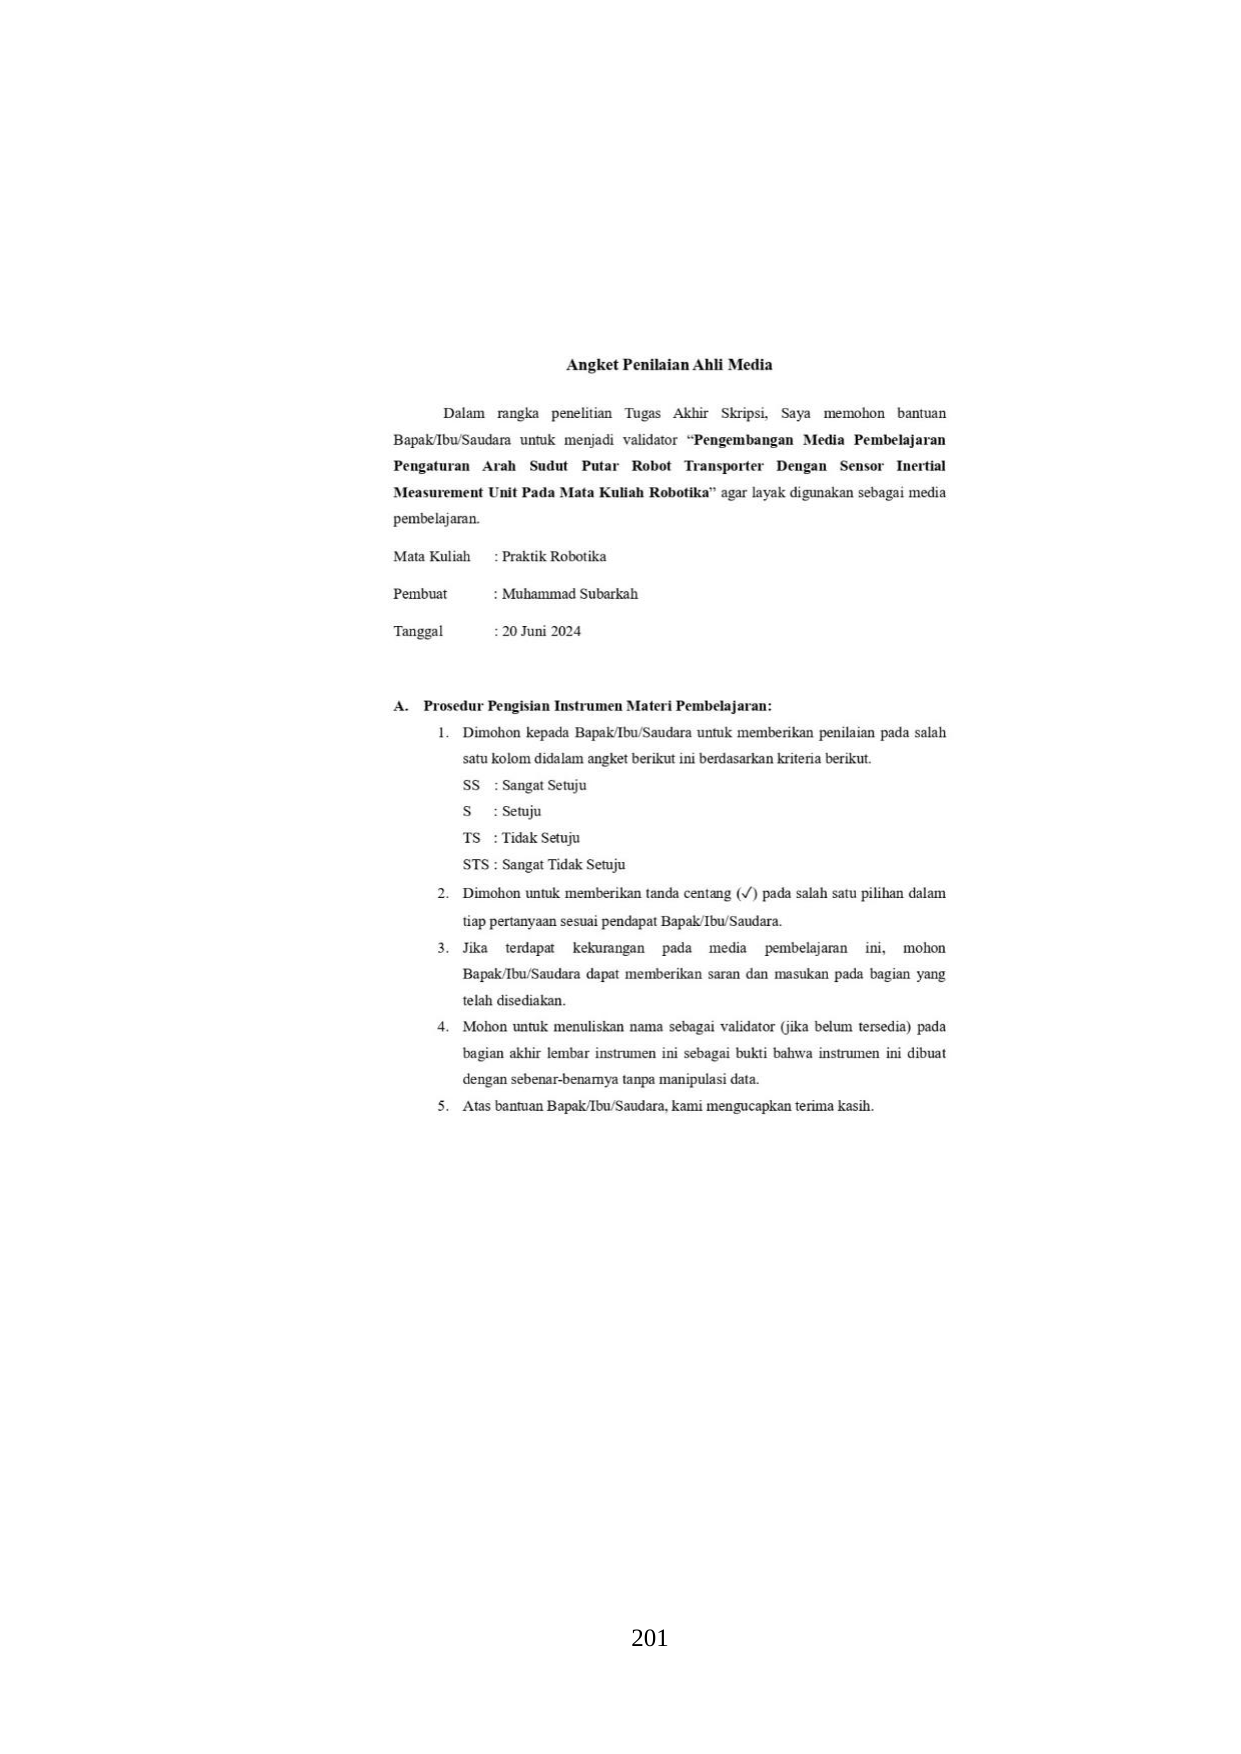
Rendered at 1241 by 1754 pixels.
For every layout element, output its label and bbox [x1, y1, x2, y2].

picture [236, 236, 1063, 1406]
